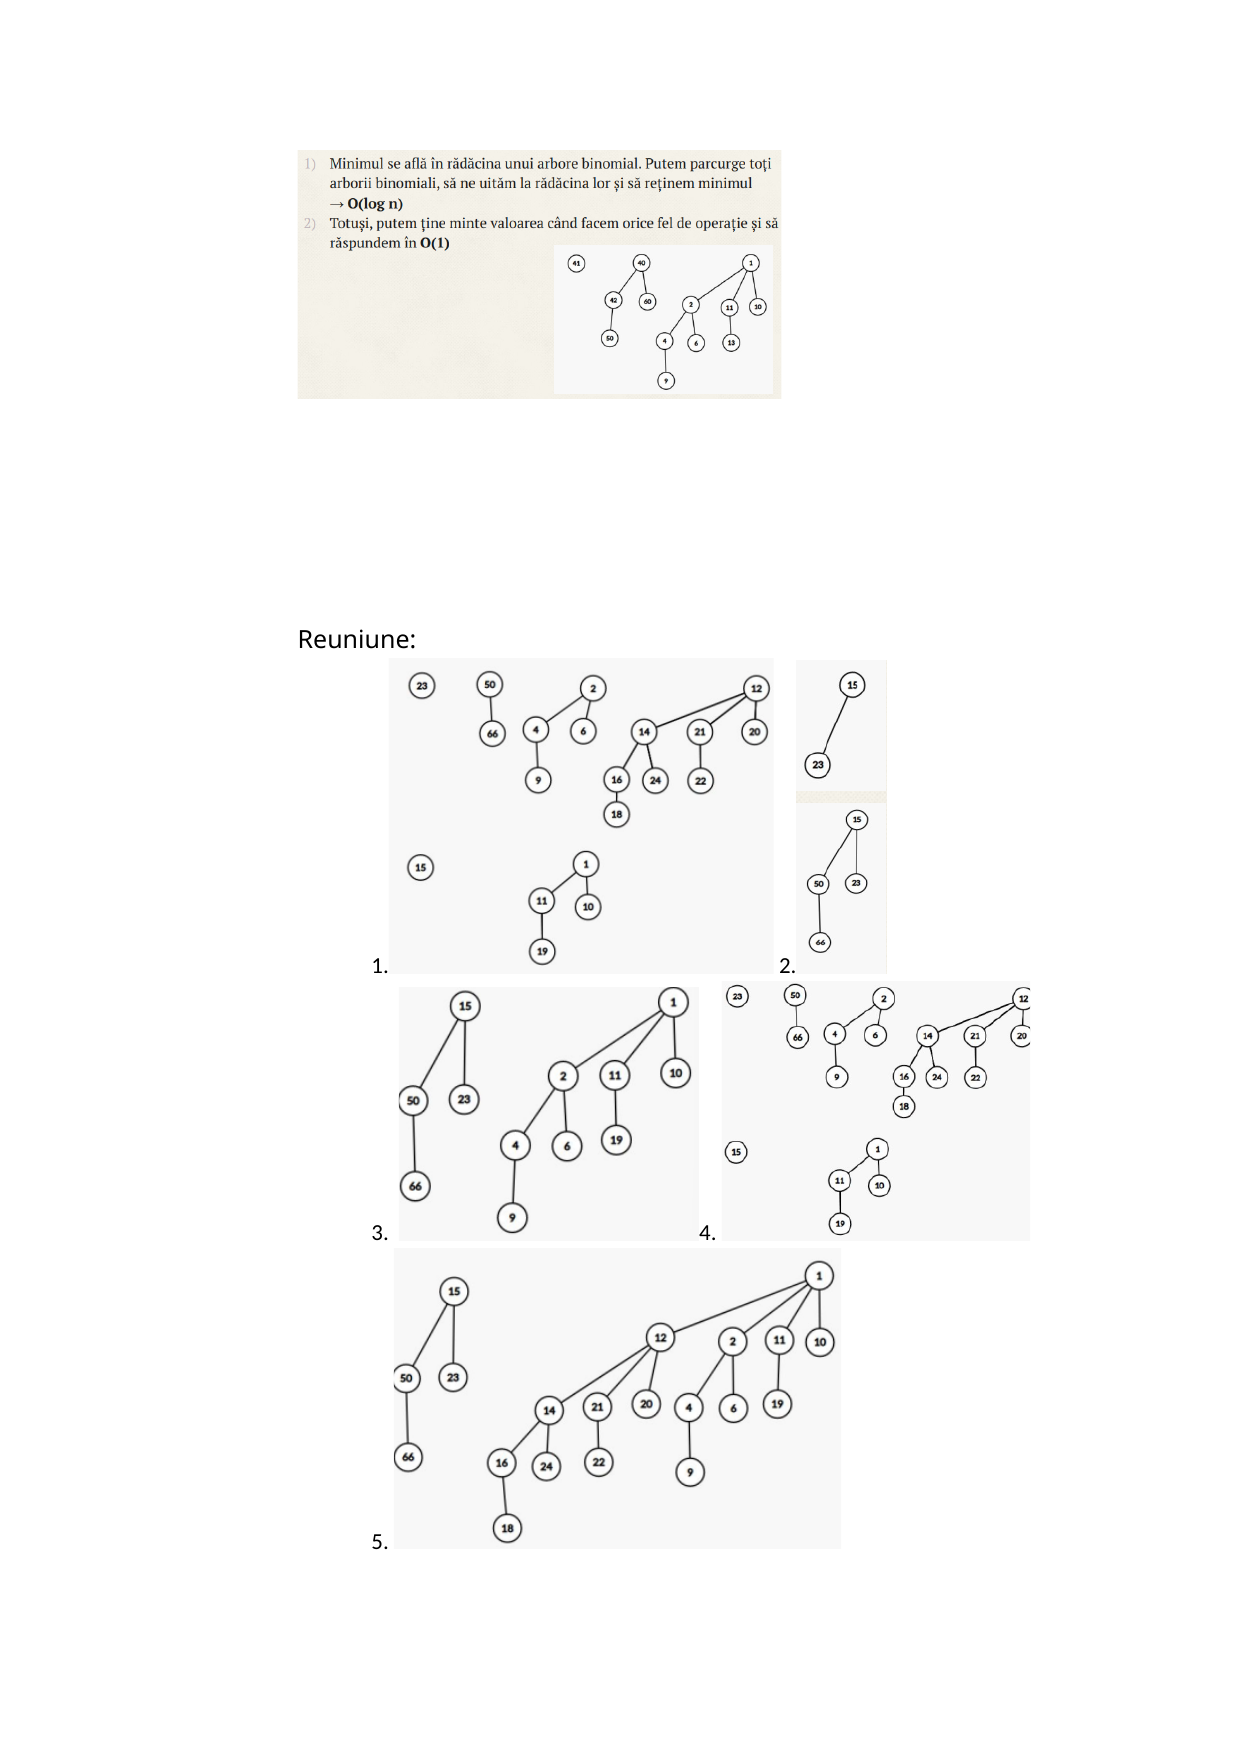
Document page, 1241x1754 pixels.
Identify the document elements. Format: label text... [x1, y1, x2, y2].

list Reuniune: [225, 621, 1090, 655]
picture [393, 1248, 842, 1549]
picture [796, 660, 887, 974]
picture [388, 658, 774, 974]
picture [398, 987, 699, 1241]
picture [297, 150, 782, 399]
picture [721, 981, 1031, 1241]
